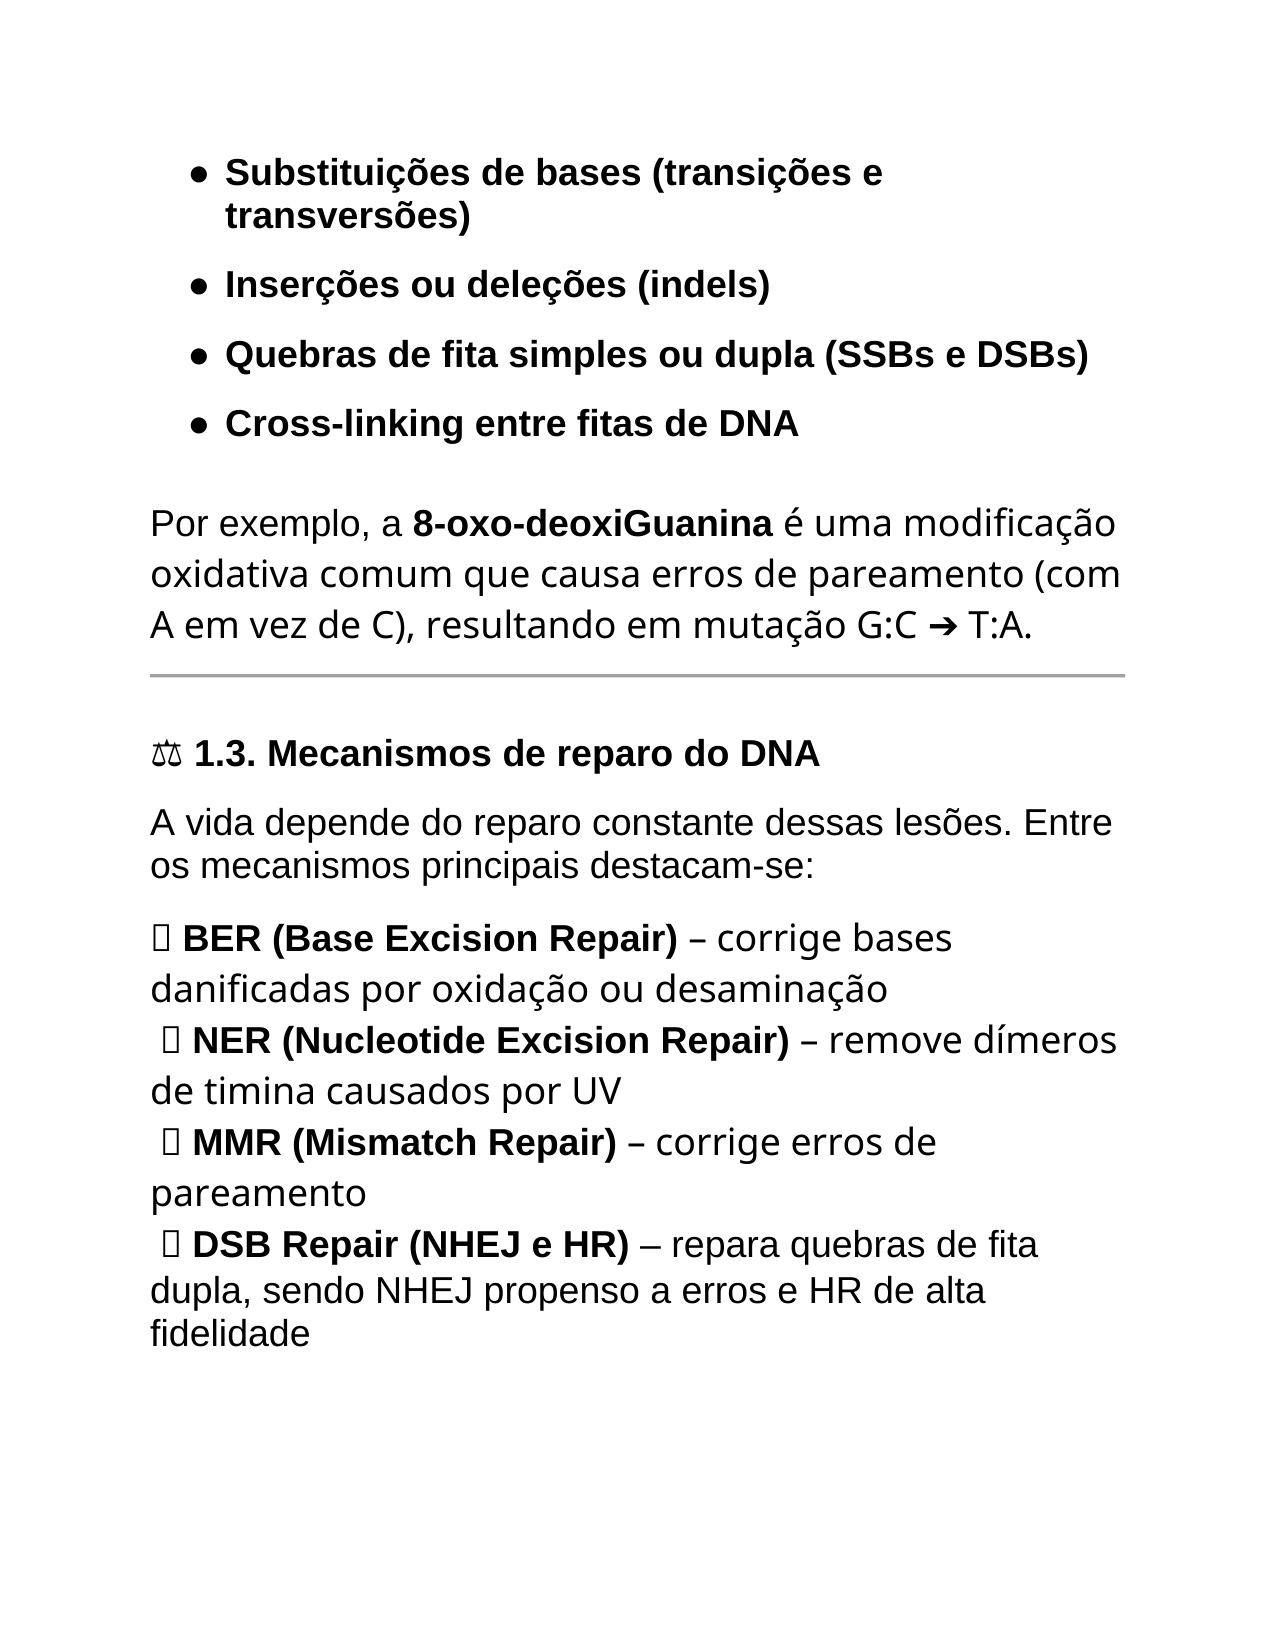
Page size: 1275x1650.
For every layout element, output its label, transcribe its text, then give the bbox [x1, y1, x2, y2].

text Por exemplo, a 8-oxo-deoxiGuanina é uma modificação oxidativa comum que causa erros de pareamento (com A em vez de C), resultando em mutação G:C ➔ T:A. [150, 496, 1125, 649]
list Cross-linking entre fitas de DNA [187, 402, 1125, 471]
subtitle ⚖️ 1.3. Mecanismos de reparo do DNA [150, 732, 1125, 775]
list Substituições de bases (transições e transversões) [187, 150, 1125, 263]
text A vida depende do reparo constante dessas lesões. Entre os mecanismos principais destacam-se: [150, 800, 1125, 886]
list Inserções ou deleções (indels) [187, 263, 1125, 332]
text ✅ BER (Base Excision Repair) – corrige bases danificadas por oxidação ou desaminação ✅ NER (Nucleotide Excision Repair) – remove dímeros de timina causados por UV ✅ MMR (Mismatch Repair) – corrige erros de pareamento ✅ DSB Repair (NHEJ e HR) – repara quebras de fita dupla, sendo NHEJ propenso a erros e HR de alta fidelidade [150, 911, 1125, 1354]
list Quebras de fita simples ou dupla (SSBs e DSBs) [187, 332, 1125, 402]
